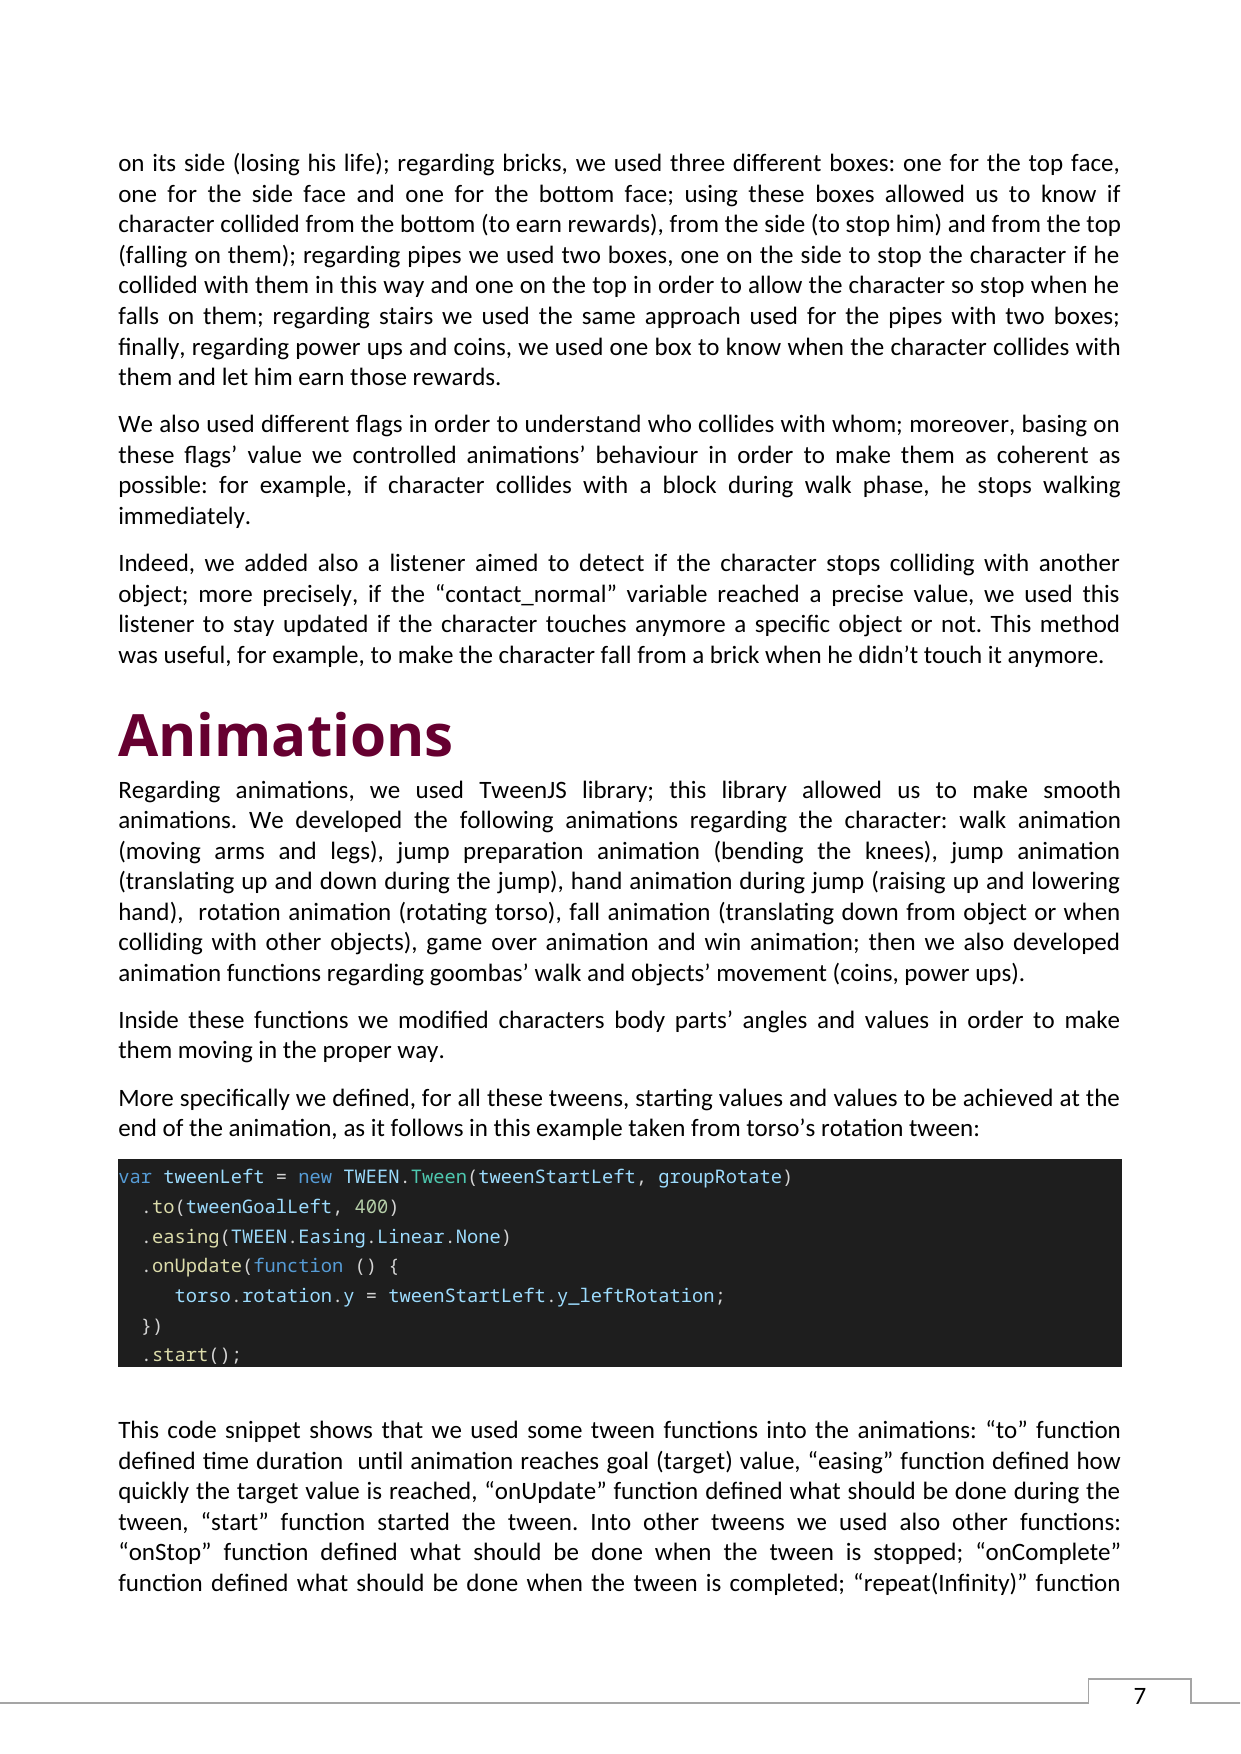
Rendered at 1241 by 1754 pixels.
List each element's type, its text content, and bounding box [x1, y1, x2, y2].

text .to(tweenGoalLeft, 400) [118, 1189, 1122, 1219]
text Inside these functions we modified characters body parts’ angles and values in order to make them moving in the proper way. [118, 1004, 1122, 1065]
subtitle Animations [118, 694, 1122, 774]
text We also used different flags in order to understand who collides with whom; moreover, basing on these flags’ value we controlled animations’ behaviour in order to make them as coherent as possible: for example, if character collides with a block during walk phase, he stops walking immediately. [118, 408, 1122, 531]
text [118, 148, 1122, 392]
text .start(); [118, 1338, 1122, 1367]
text Regarding animations, we used TweenJS library; this library allowed us to make smooth animations. We developed the following animations regarding the character: walk animation (moving arms and legs), jump preparation animation (bending the knees), jump animation (translating up and down during the jump), hand animation during jump (raising up and lowering hand), rotation animation (rotating torso), fall animation (translating down from object or when colliding with other objects), game over animation and win animation; then we also developed animation functions regarding goombas’ walk and objects’ movement (coins, power ups). [118, 774, 1122, 987]
text torso.rotation.y = tweenStartLeft.y_leftRotation; [118, 1278, 1122, 1308]
text .easing(TWEEN.Easing.Linear.None) [118, 1219, 1122, 1248]
text Indeed, we added also a listener aimed to detect if the character stops colliding with another object; more precisely, if the “contact_normal” variable reached a precise value, we used this listener to stay updated if the character touches anymore a specific object or not. This method was useful, for example, to make the character fall from a brick when he didn’t touch it anymore. [118, 547, 1122, 669]
text More specifically we defined, for all these tweens, starting values and values to be achieved at the end of the animation, as it follows in this example taken from torso’s rotation tween: [118, 1082, 1122, 1143]
text }) [118, 1308, 1122, 1338]
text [118, 1414, 1122, 1598]
text .onUpdate(function () { [118, 1248, 1122, 1278]
text var tweenLeft = new TWEEN.Tween(tweenStartLeft, groupRotate) [118, 1159, 1122, 1189]
